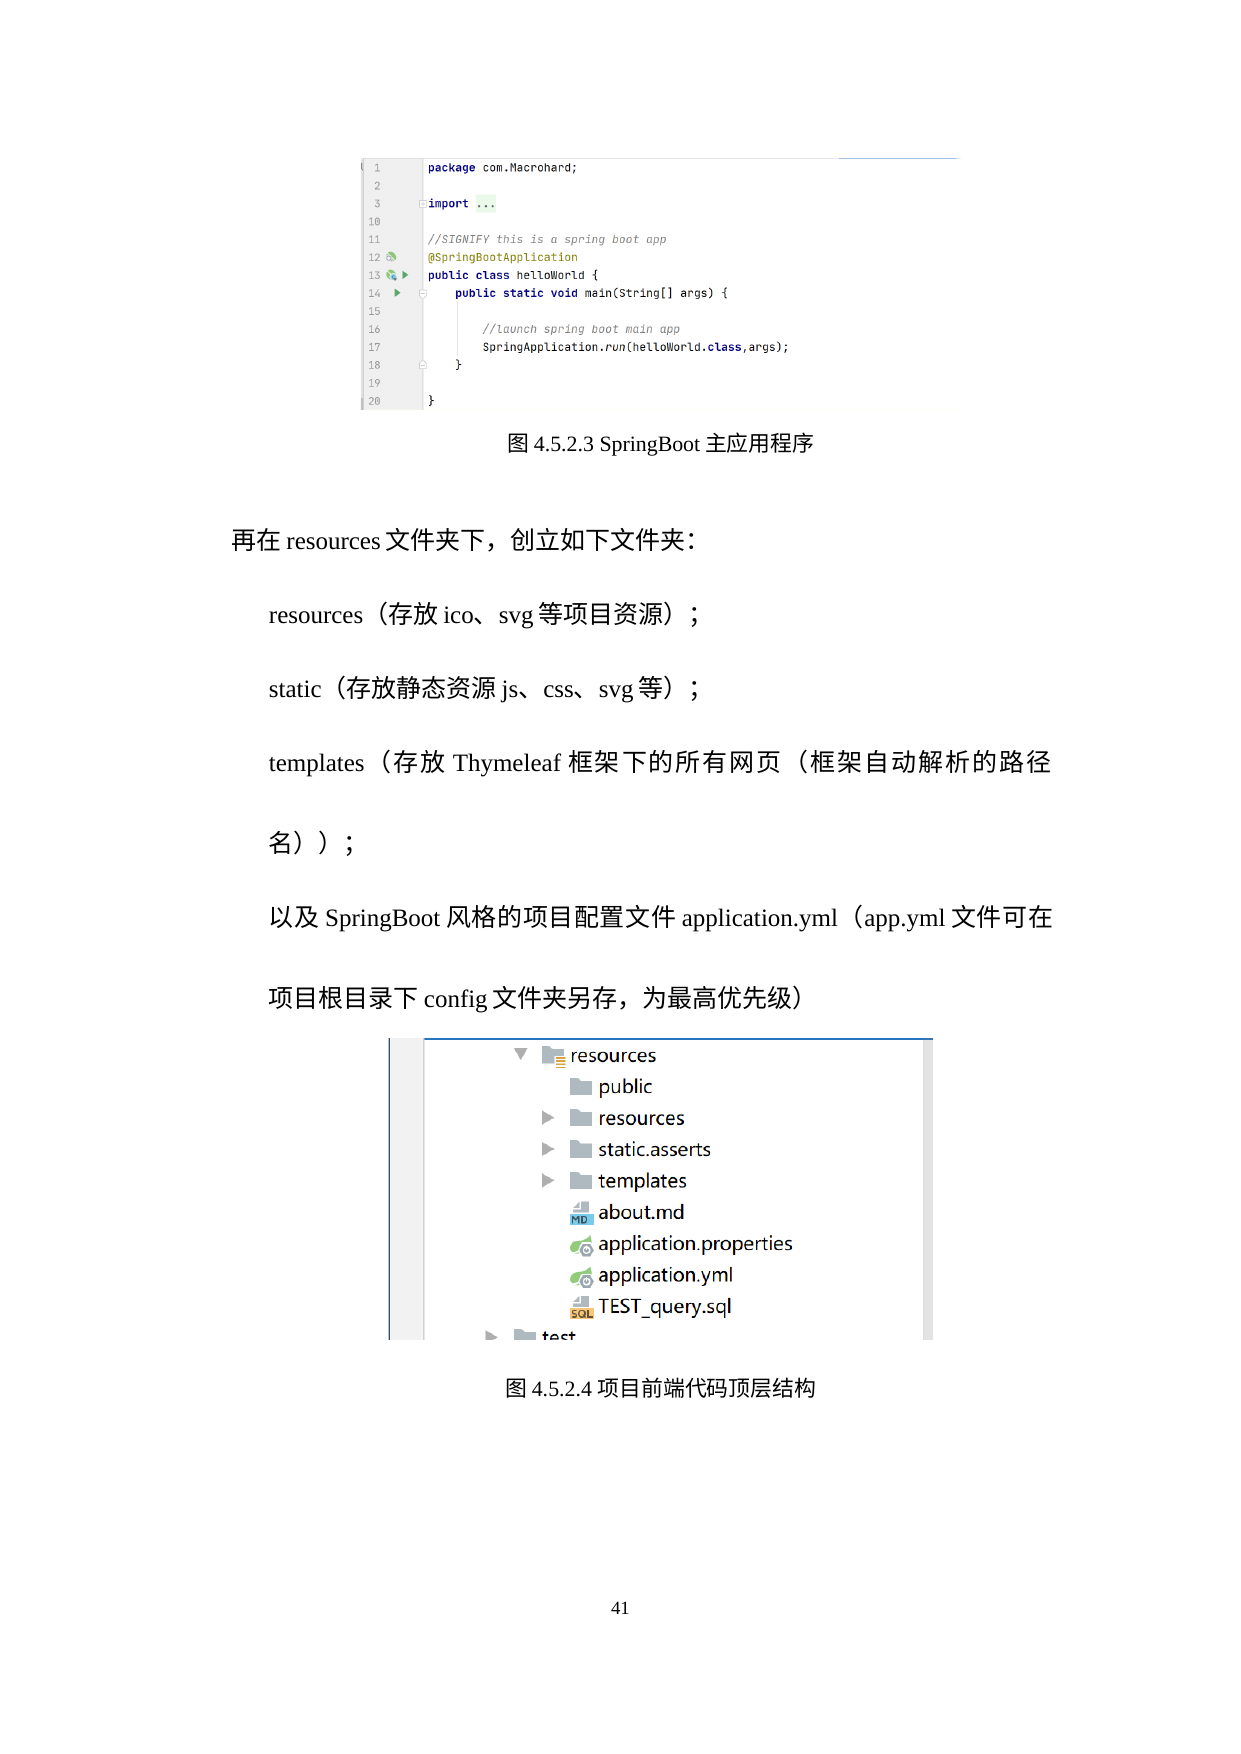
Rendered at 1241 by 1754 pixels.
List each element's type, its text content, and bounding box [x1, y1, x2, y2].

picture [388, 1038, 933, 1340]
list 以及SpringBoot风格的项目配置文件application.yml（app.yml文件可在项目根目录下config文件夹另存，为最高优先级） [269, 883, 1053, 1029]
list resources（存放ico、svg等项目资源）； [269, 580, 1053, 645]
list 图4.5.2.3 SpringBoot主应用程序 [269, 426, 1053, 458]
picture [360, 158, 961, 410]
list templates（存放Thymeleaf框架下的所有网页（框架自动解析的路径名））； [269, 728, 1053, 874]
list static（存放静态资源js、css、svg等）； [269, 654, 1053, 719]
list 图4.5.2.4 项目前端代码顶层结构 [269, 1371, 1053, 1403]
text 再在resources文件夹下，创立如下文件夹： [187, 506, 1053, 571]
